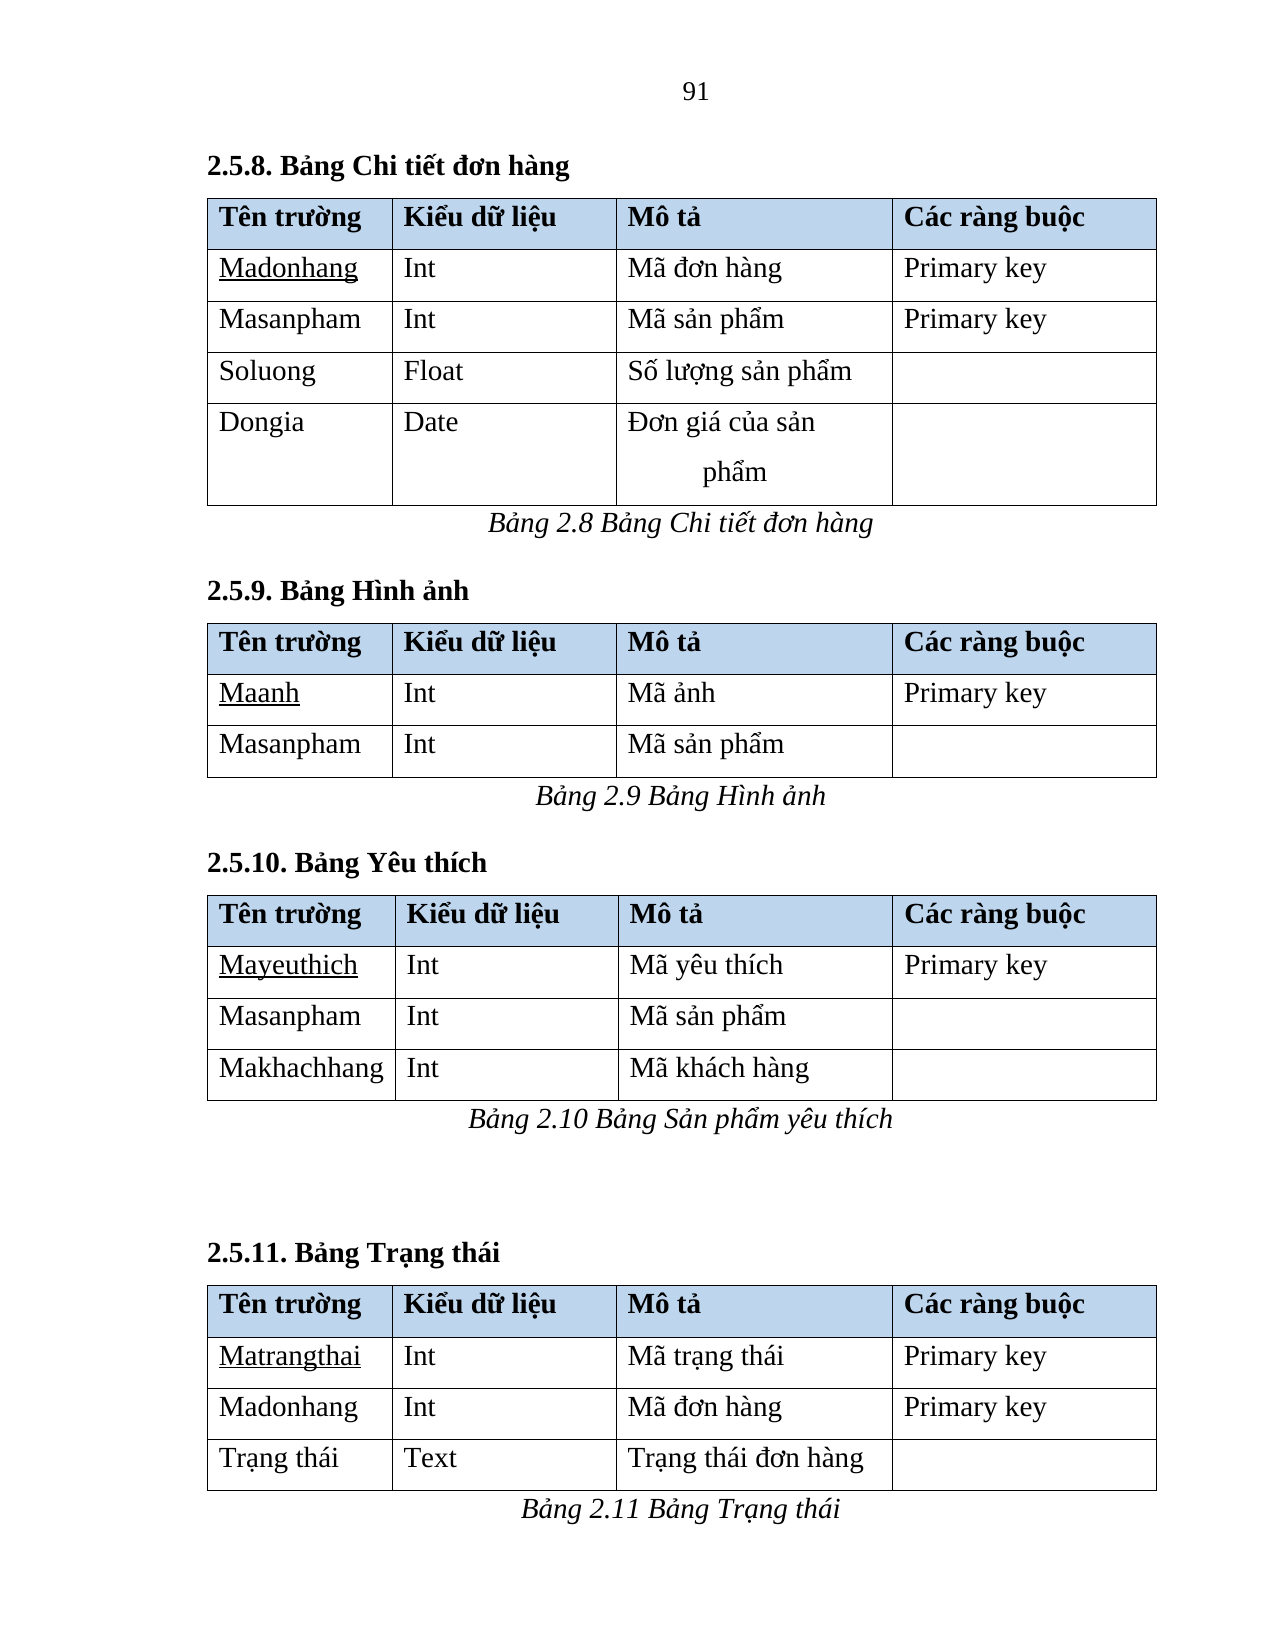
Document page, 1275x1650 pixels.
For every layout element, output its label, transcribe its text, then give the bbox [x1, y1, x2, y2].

table_cell Text [393, 1440, 616, 1490]
table_header Tên trường [208, 1286, 392, 1337]
table_cell Masanpham [208, 302, 392, 352]
table_cell Mã sản phẩm [617, 726, 892, 777]
table_cell [893, 1440, 1156, 1490]
table_cell Int [393, 1389, 616, 1439]
title Bảng 2.10 Bảng Sản phẩm yêu thích [207, 1101, 1157, 1134]
table_cell Masanpham [208, 999, 395, 1049]
table_cell Maanh [208, 675, 392, 725]
table_header Tên trường [208, 199, 392, 249]
table_cell Đơn giá của sản phẩm [617, 404, 892, 504]
title Bảng 2.8 Bảng Chi tiết đơn hàng [207, 506, 1157, 539]
table_cell Mã ảnh [617, 675, 892, 725]
title Bảng 2.9 Bảng Hình ảnh [207, 778, 1157, 811]
table_cell Int [396, 999, 618, 1049]
table_header Các ràng buộc [893, 1286, 1156, 1337]
table_cell Float [393, 353, 616, 403]
table_cell Soluong [208, 353, 392, 403]
table_cell [893, 404, 1156, 504]
table_cell Trạng thái [208, 1440, 392, 1490]
table_header Kiểu dữ liệu [393, 1286, 616, 1337]
table_cell Primary key [893, 1389, 1156, 1439]
table_cell Int [393, 675, 616, 725]
table_cell Int [393, 726, 616, 777]
table_cell [893, 353, 1156, 403]
table_cell Trạng thái đơn hàng [617, 1440, 892, 1490]
table_header Mô tả [617, 624, 892, 674]
title Bảng 2.11 Bảng Trạng thái [207, 1491, 1157, 1525]
table_cell Mã trạng thái [617, 1338, 892, 1388]
table_cell Int [396, 947, 618, 997]
subtitle 2.5.11. Bảng Trạng thái [207, 1235, 1157, 1268]
table_cell Mã sản phẩm [617, 302, 892, 352]
table_cell Mã yêu thích [619, 947, 892, 997]
subtitle 2.5.10. Bảng Yêu thích [207, 845, 1157, 878]
table_cell Mã sản phẩm [619, 999, 892, 1049]
table_cell Mã đơn hàng [617, 250, 892, 301]
table_cell Dongia [208, 404, 392, 504]
table_cell Primary key [893, 1338, 1156, 1388]
table_header Mô tả [619, 896, 892, 946]
table_cell Mayeuthich [208, 947, 395, 997]
table_cell [893, 726, 1156, 777]
table_cell Primary key [893, 947, 1156, 997]
table_cell Primary key [893, 675, 1156, 725]
table_cell Matrangthai [208, 1338, 392, 1388]
table_header Mô tả [617, 1286, 892, 1337]
table_cell Int [393, 1338, 616, 1388]
table_cell Madonhang [208, 250, 392, 301]
subtitle 2.5.9. Bảng Hình ảnh [207, 573, 1157, 606]
table_header Các ràng buộc [893, 896, 1156, 946]
table_header Kiểu dữ liệu [393, 624, 616, 674]
table_cell Masanpham [208, 726, 392, 777]
table_cell Int [393, 250, 616, 301]
table_cell Date [393, 404, 616, 504]
table_header Kiểu dữ liệu [396, 896, 618, 946]
table_cell Int [393, 302, 616, 352]
table_cell Mã khách hàng [619, 1050, 892, 1100]
table_header Tên trường [208, 624, 392, 674]
table_header Kiểu dữ liệu [393, 199, 616, 249]
table_cell Madonhang [208, 1389, 392, 1439]
subtitle 2.5.8. Bảng Chi tiết đơn hàng [207, 148, 1157, 181]
table_header Mô tả [617, 199, 892, 249]
table_header Các ràng buộc [893, 624, 1156, 674]
table_cell Int [396, 1050, 618, 1100]
table_cell [893, 999, 1156, 1049]
table_cell Mã đơn hàng [617, 1389, 892, 1439]
table_cell Số lượng sản phẩm [617, 353, 892, 403]
table_cell [893, 1050, 1156, 1100]
table_cell Primary key [893, 250, 1156, 301]
table_header Các ràng buộc [893, 199, 1156, 249]
table_cell Primary key [893, 302, 1156, 352]
table_cell Makhachhang [208, 1050, 395, 1100]
table_header Tên trường [208, 896, 395, 946]
